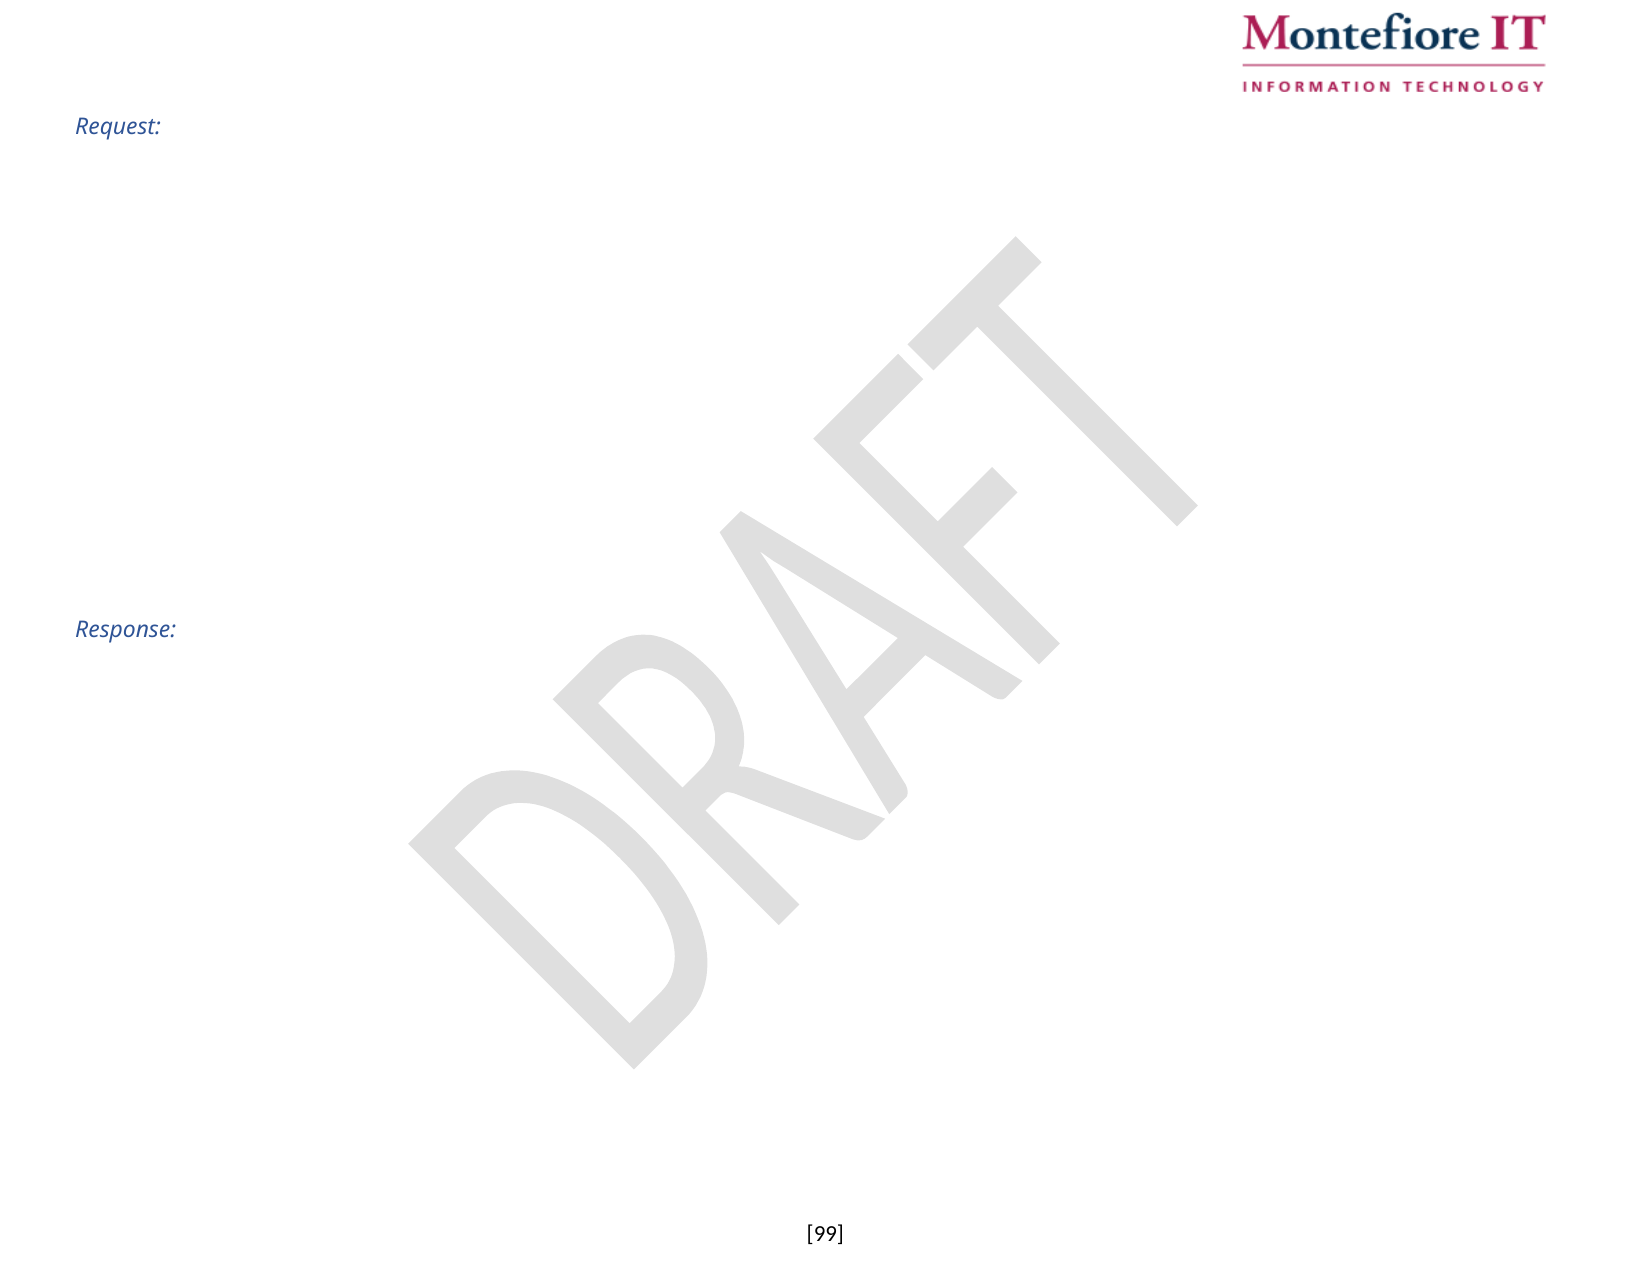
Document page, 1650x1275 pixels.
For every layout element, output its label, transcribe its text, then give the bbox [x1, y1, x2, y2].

subtitle Request: [75, 110, 1575, 141]
subtitle Response: [75, 612, 1575, 644]
picture [1214, 0, 1575, 106]
